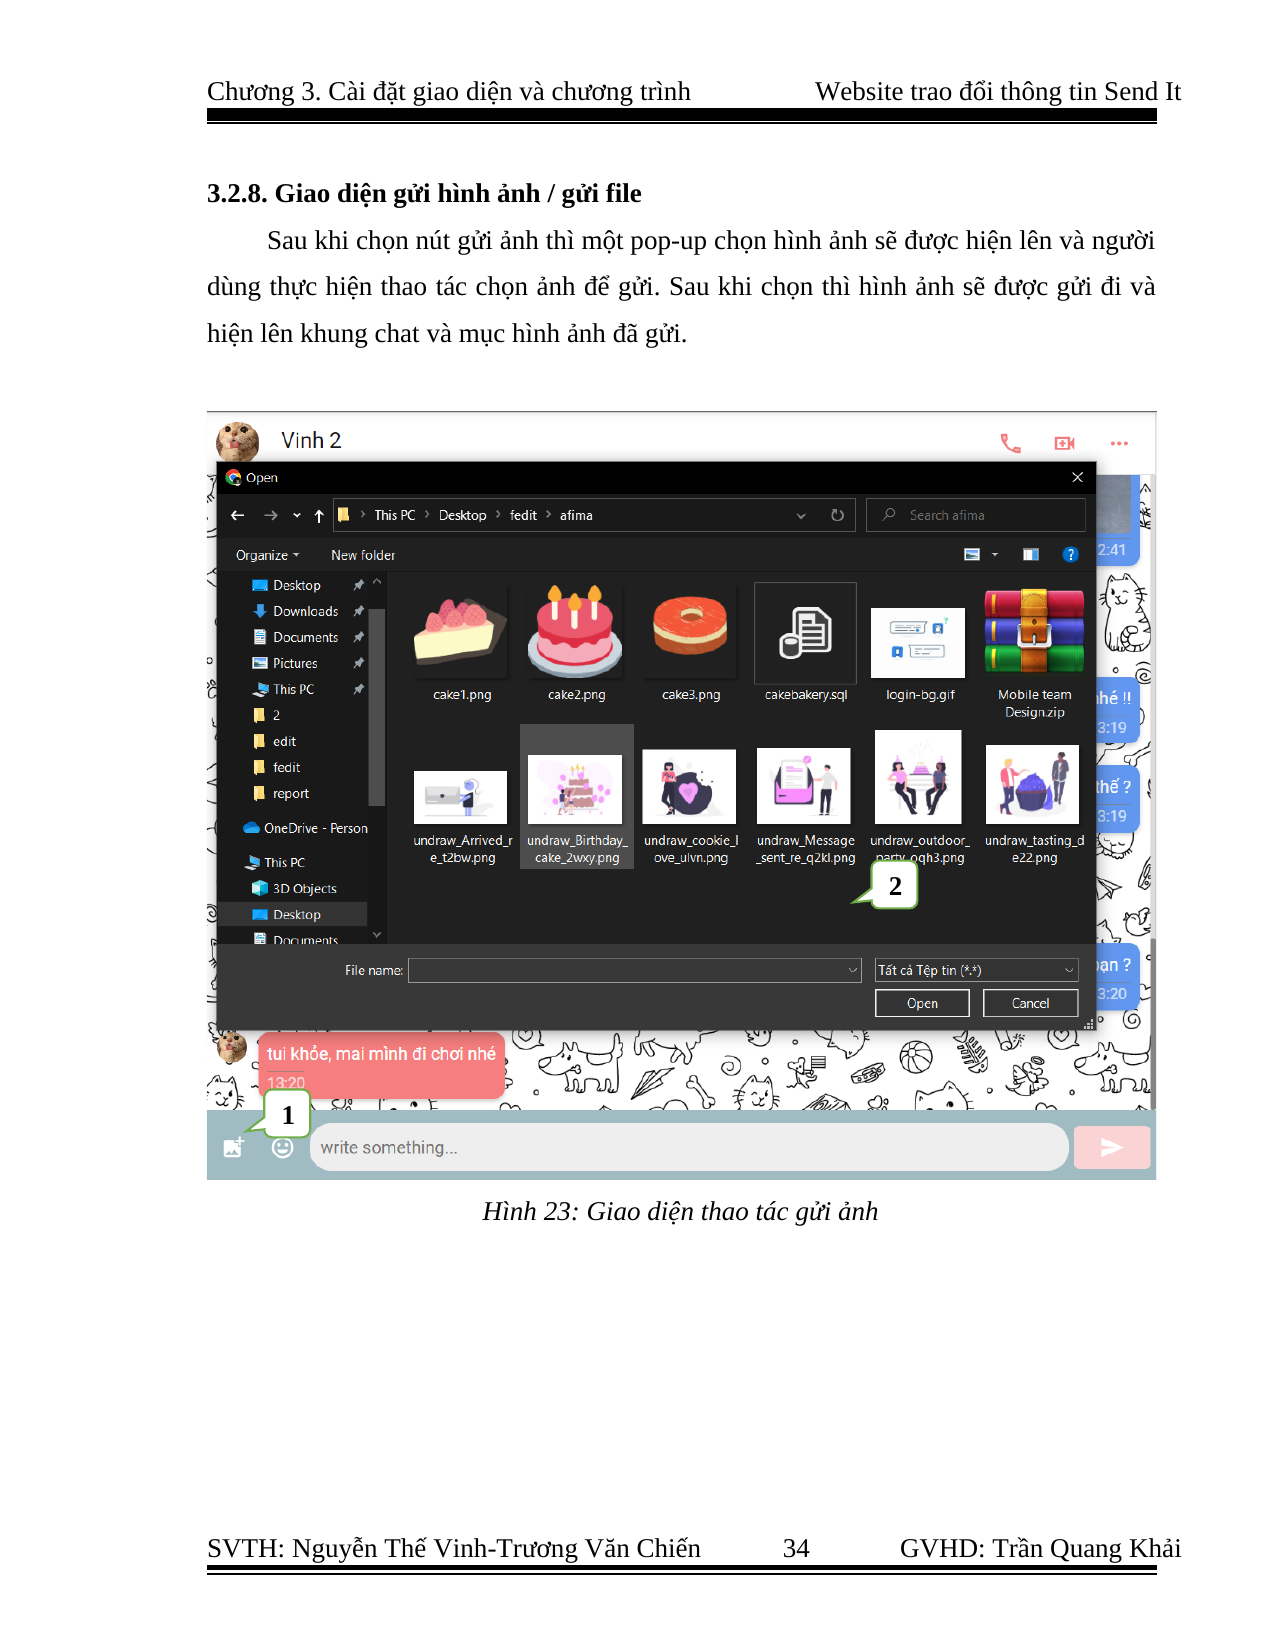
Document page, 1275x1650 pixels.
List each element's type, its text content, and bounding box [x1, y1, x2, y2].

subtitle 3.2.8. Giao diện gửi hình ảnh / gửi file [207, 177, 1157, 208]
text Hình 23: Giao diện thao tác gửi ảnh [207, 1195, 1157, 1226]
picture [206, 410, 1157, 1180]
text Sau khi chọn nút gửi ảnh thì một pop-up chọn hình ảnh sẽ được hiện lên và người dùng thực hiện thao tác chọn ảnh để gửi. Sau khi chọn thì hình ảnh sẽ được gửi đi và hiện lên khung chat và mục hình ảnh đã gửi. [207, 224, 1157, 348]
